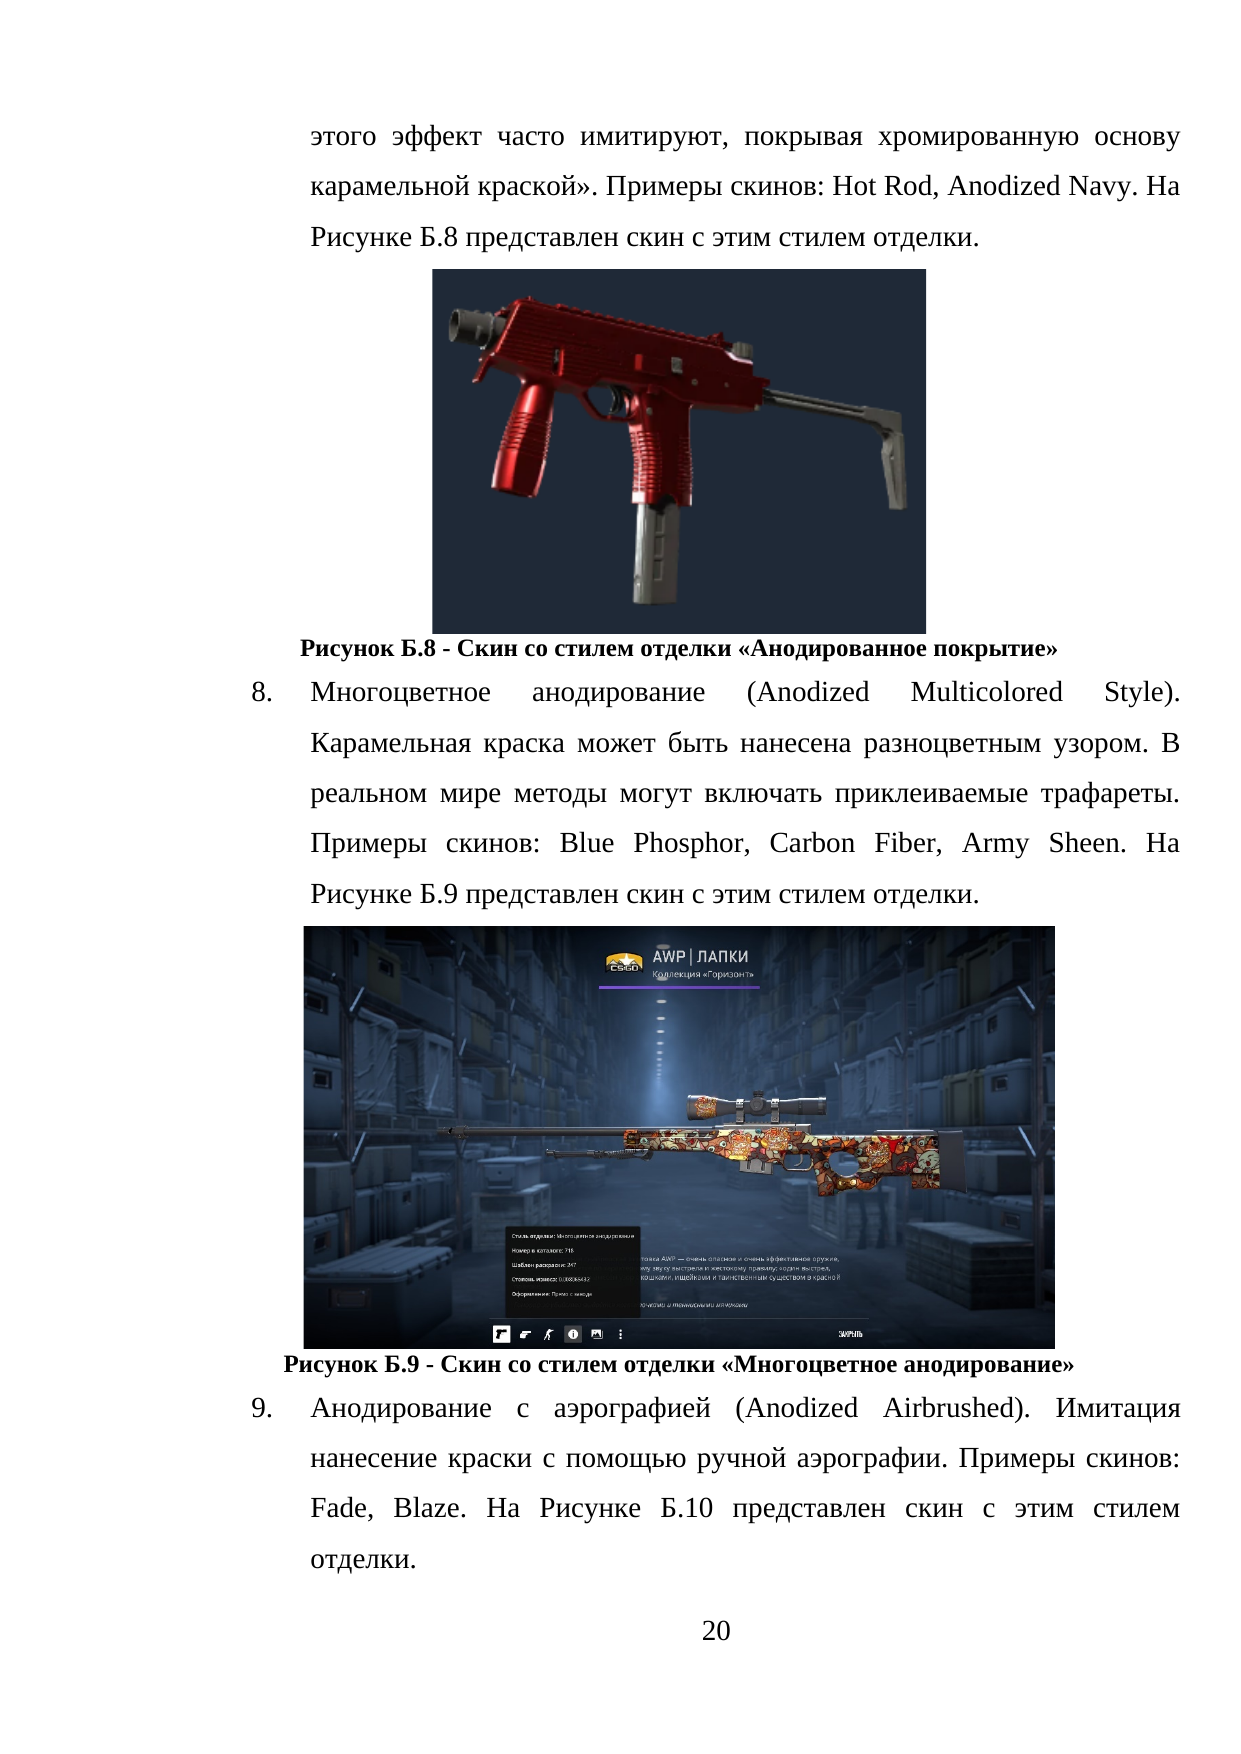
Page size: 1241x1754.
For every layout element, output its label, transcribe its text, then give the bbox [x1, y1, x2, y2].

text Рисунок Б.8 - Скин со стилем отделки «Анодированное покрытие» [177, 633, 1181, 662]
picture [432, 269, 927, 634]
list Многоцветное анодирование (Anodized Multicolored Style). Карамельная краска может быть нанесена разноцветным узором. В реальном мире методы могут включать приклеиваемые трафареты. Примеры скинов: Blue Phosphor, Carbon Fiber, Army Sheen. На Рисунке Б.9 представлен скин с этим стилем отделки. [251, 674, 1181, 909]
list Анодирование с аэрографией (Anodized Airbrushed). Имитация нанесение краски с помощью ручной аэрографии. Примеры скинов: Fade, Blaze. На Рисунке Б.10 представлен скин с этим стилем отделки. [251, 1390, 1181, 1574]
text Рисунок Б.9 - Скин со стилем отделки «Многоцветное анодирование» [177, 1349, 1181, 1377]
picture [303, 926, 1055, 1349]
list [251, 118, 1181, 252]
